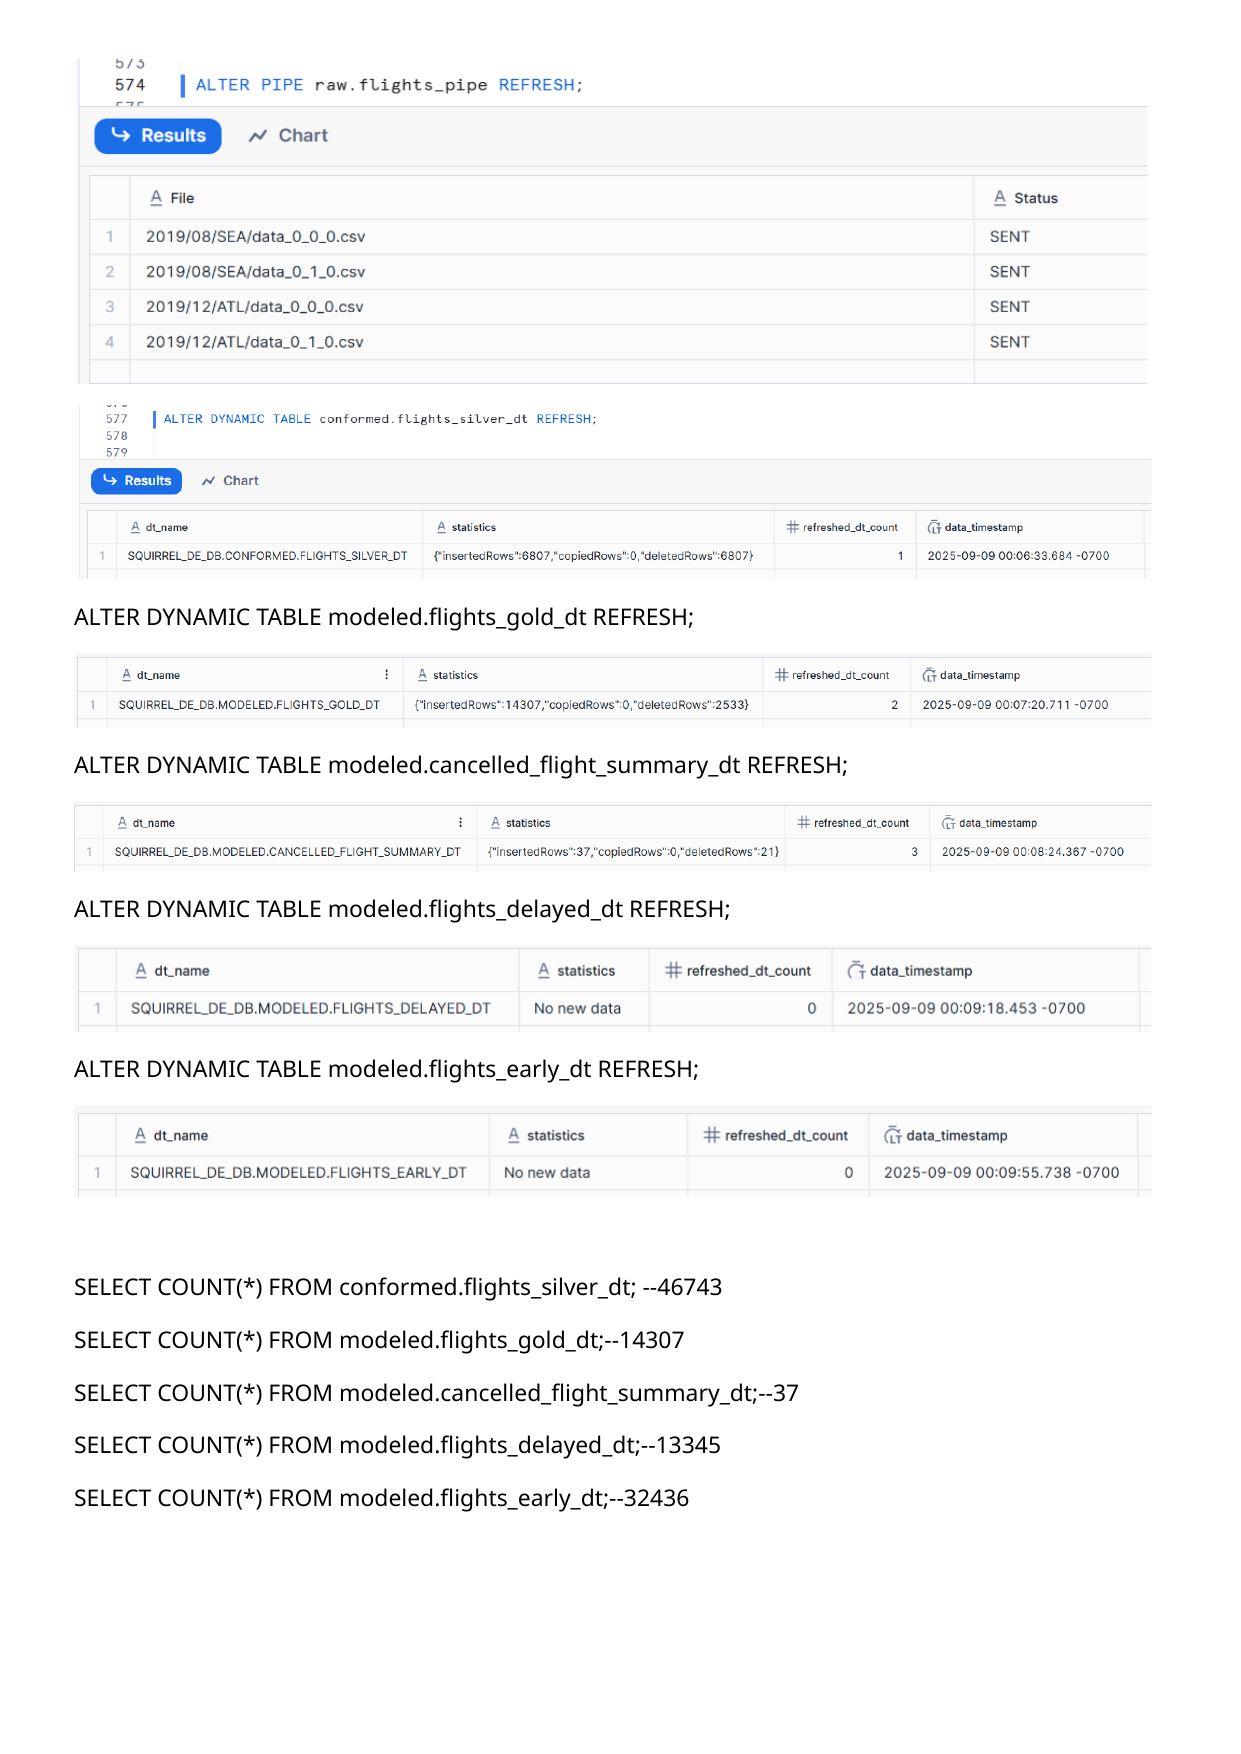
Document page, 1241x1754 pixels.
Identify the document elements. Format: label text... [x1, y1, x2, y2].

picture [73, 59, 1148, 384]
picture [73, 1105, 1152, 1197]
text SELECT COUNT(*) FROM modeled.flights_gold_dt;--14307 [74, 1324, 1152, 1355]
text SELECT COUNT(*) FROM modeled.cancelled_flight_summary_dt;--37 [74, 1376, 1152, 1408]
picture [73, 653, 1152, 728]
text SELECT COUNT(*) FROM modeled.flights_delayed_dt;--13345 [74, 1429, 1152, 1460]
text SELECT COUNT(*) FROM modeled.flights_early_dt;--32436 [74, 1482, 1152, 1513]
text SELECT COUNT(*) FROM conformed.flights_silver_dt; --46743 [74, 1271, 1152, 1302]
picture [73, 405, 1152, 579]
picture [73, 945, 1152, 1032]
text ALTER DYNAMIC TABLE modeled.flights_early_dt REFRESH; [74, 1053, 1152, 1084]
picture [73, 801, 1152, 872]
text ALTER DYNAMIC TABLE modeled.cancelled_flight_summary_dt REFRESH; [74, 749, 1152, 780]
text ALTER DYNAMIC TABLE modeled.flights_delayed_dt REFRESH; [74, 893, 1152, 924]
text ALTER DYNAMIC TABLE modeled.flights_gold_dt REFRESH; [74, 600, 1152, 632]
